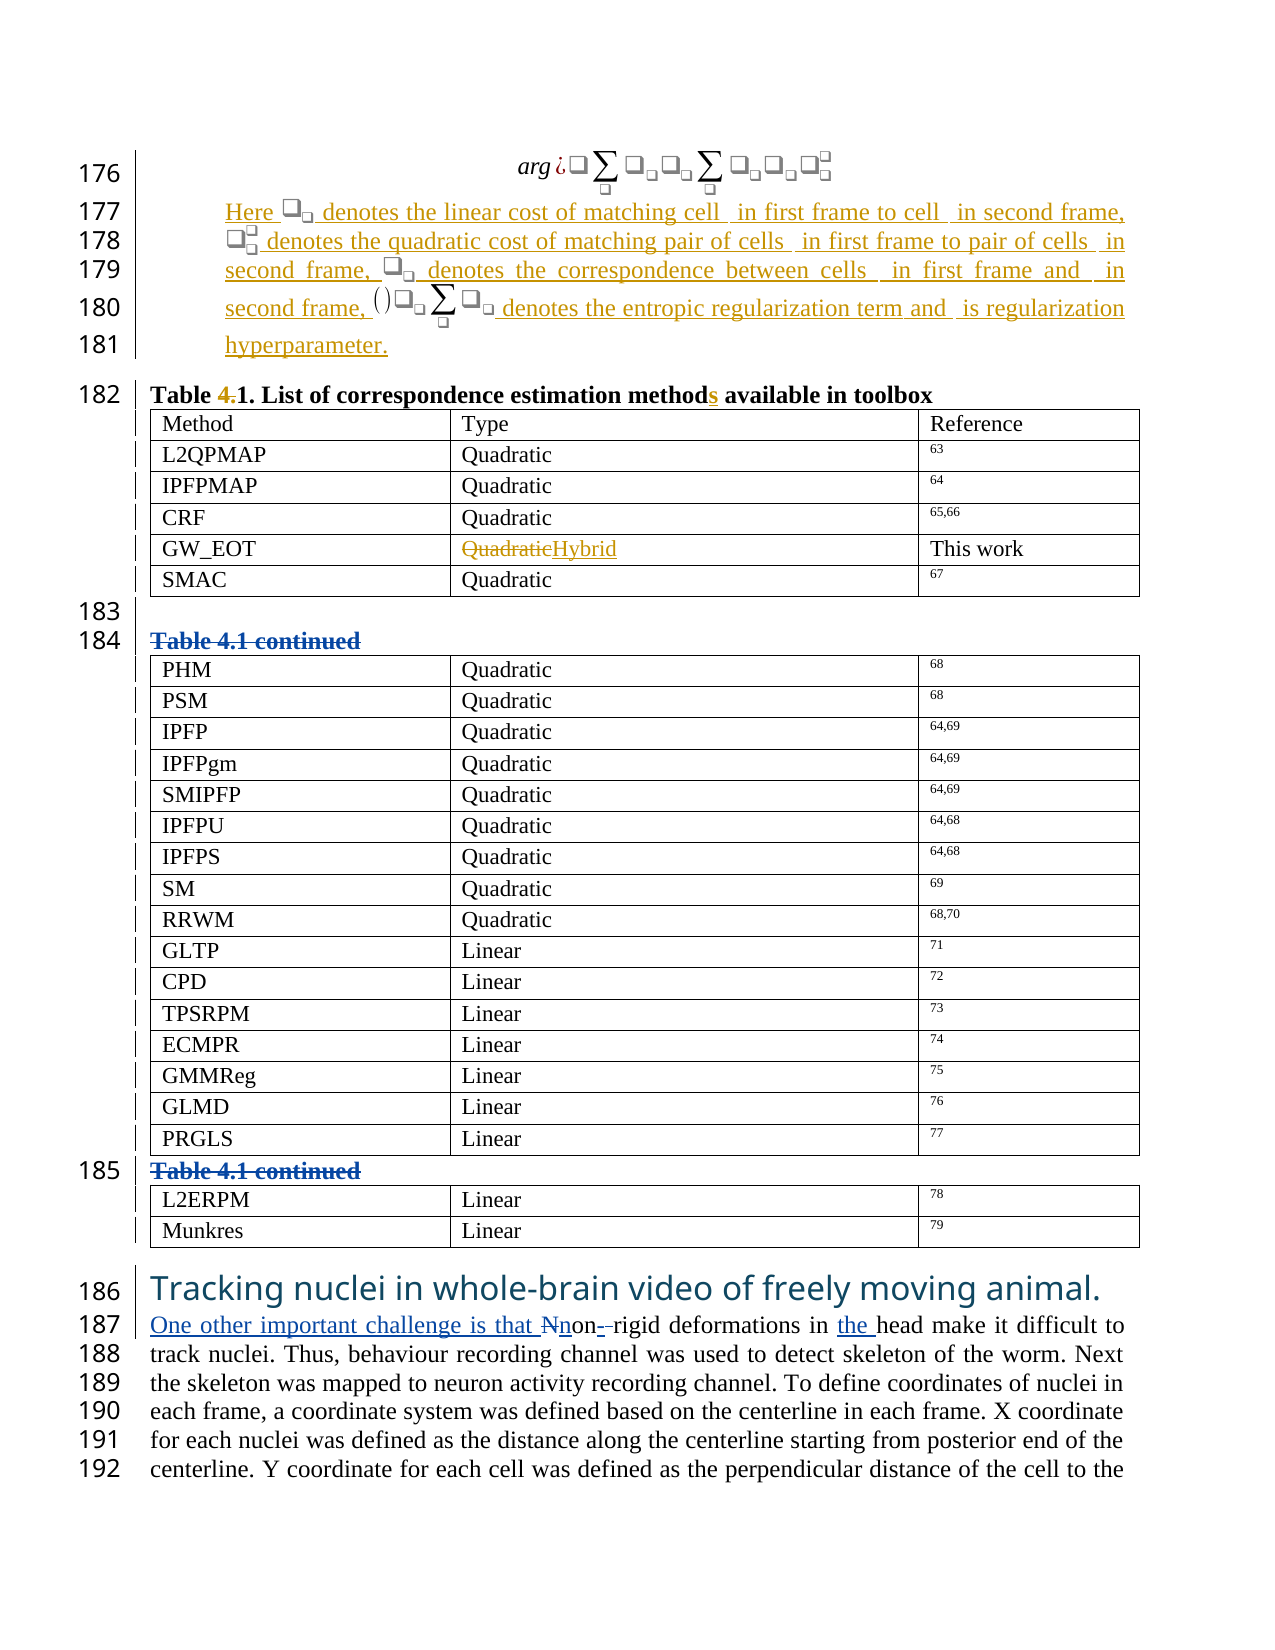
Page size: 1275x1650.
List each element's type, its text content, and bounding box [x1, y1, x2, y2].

table_cell Quadratic [451, 875, 918, 905]
table_cell 64,69 [919, 781, 1139, 811]
table_header Method [151, 410, 450, 440]
table_cell Linear [451, 1217, 918, 1247]
table_header Linear [451, 1186, 918, 1216]
table_cell 64 [919, 472, 1139, 502]
table_cell PSM [151, 687, 450, 717]
table_cell IPFP [151, 718, 450, 748]
table_cell Quadratic [451, 566, 918, 596]
table_cell 64,68 [919, 812, 1139, 842]
table_cell 72 [919, 968, 1139, 998]
table_cell GLMD [151, 1093, 450, 1123]
table_cell Linear [451, 1031, 918, 1061]
table_header L2ERPM [151, 1186, 450, 1216]
table_cell 65,66 [919, 504, 1139, 534]
table_cell SMIPFP [151, 781, 450, 811]
table_cell 63 [919, 441, 1139, 471]
table_cell 64,68 [919, 843, 1139, 873]
table_cell Quadratic [451, 812, 918, 842]
table_cell 71 [919, 937, 1139, 967]
table_cell Linear [451, 968, 918, 998]
table_header Reference [919, 410, 1139, 440]
table_cell 77 [919, 1125, 1139, 1155]
table_header 78 [919, 1186, 1139, 1216]
table_cell PRGLS [151, 1125, 450, 1155]
table_cell 64,69 [919, 718, 1139, 748]
table_cell GLTP [151, 937, 450, 967]
subtitle Tracking nuclei in whole-brain video of freely moving animal. [150, 1265, 1125, 1310]
table_header Type [451, 410, 918, 440]
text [150, 1310, 1125, 1483]
table_cell Linear [451, 1125, 918, 1155]
table_cell L2QPMAP [151, 441, 450, 471]
table_cell IPFPU [151, 812, 450, 842]
table_cell IPFPMAP [151, 472, 450, 502]
table_cell 74 [919, 1031, 1139, 1061]
table_cell Quadratic [451, 781, 918, 811]
text Table 1. List of correspondence estimation method available in toolbox [150, 380, 1125, 409]
table_header Quadratic [451, 656, 918, 686]
table_header 68 [919, 656, 1139, 686]
table_cell Quadratic [451, 906, 918, 936]
table_cell This work [919, 535, 1139, 565]
table_cell 76 [919, 1093, 1139, 1123]
table_cell CRF [151, 504, 450, 534]
table_cell GW_EOT [151, 535, 450, 565]
table_cell Quadratic [451, 441, 918, 471]
table_cell Quadratic [451, 750, 918, 780]
table_cell Quadratic [451, 687, 918, 717]
table_cell Quadratic [451, 504, 918, 534]
table_cell Munkres [151, 1217, 450, 1247]
table_cell Linear [451, 937, 918, 967]
table_cell CPD [151, 968, 450, 998]
table_cell RRWM [151, 906, 450, 936]
table_cell 67 [919, 566, 1139, 596]
table_header PHM [151, 656, 450, 686]
table_cell 68 [919, 687, 1139, 717]
table_cell Quadratic [451, 718, 918, 748]
table_cell IPFPgm [151, 750, 450, 780]
table_cell TPSRPM [151, 1000, 450, 1030]
table_cell Quadratic [451, 843, 918, 873]
table_cell GMMReg [151, 1062, 450, 1092]
table_cell 75 [919, 1062, 1139, 1092]
table_cell IPFPS [151, 843, 450, 873]
table_cell [451, 535, 918, 565]
table_cell ECMPR [151, 1031, 450, 1061]
table_cell Linear [451, 1093, 918, 1123]
table_cell SMAC [151, 566, 450, 596]
table_cell 79 [919, 1217, 1139, 1247]
table_cell SM [151, 875, 450, 905]
table_cell 68,70 [919, 906, 1139, 936]
table_cell 73 [919, 1000, 1139, 1030]
table_cell Linear [451, 1000, 918, 1030]
table_cell Linear [451, 1062, 918, 1092]
table_cell 69 [919, 875, 1139, 905]
table_cell Quadratic [451, 472, 918, 502]
table_cell 64,69 [919, 750, 1139, 780]
